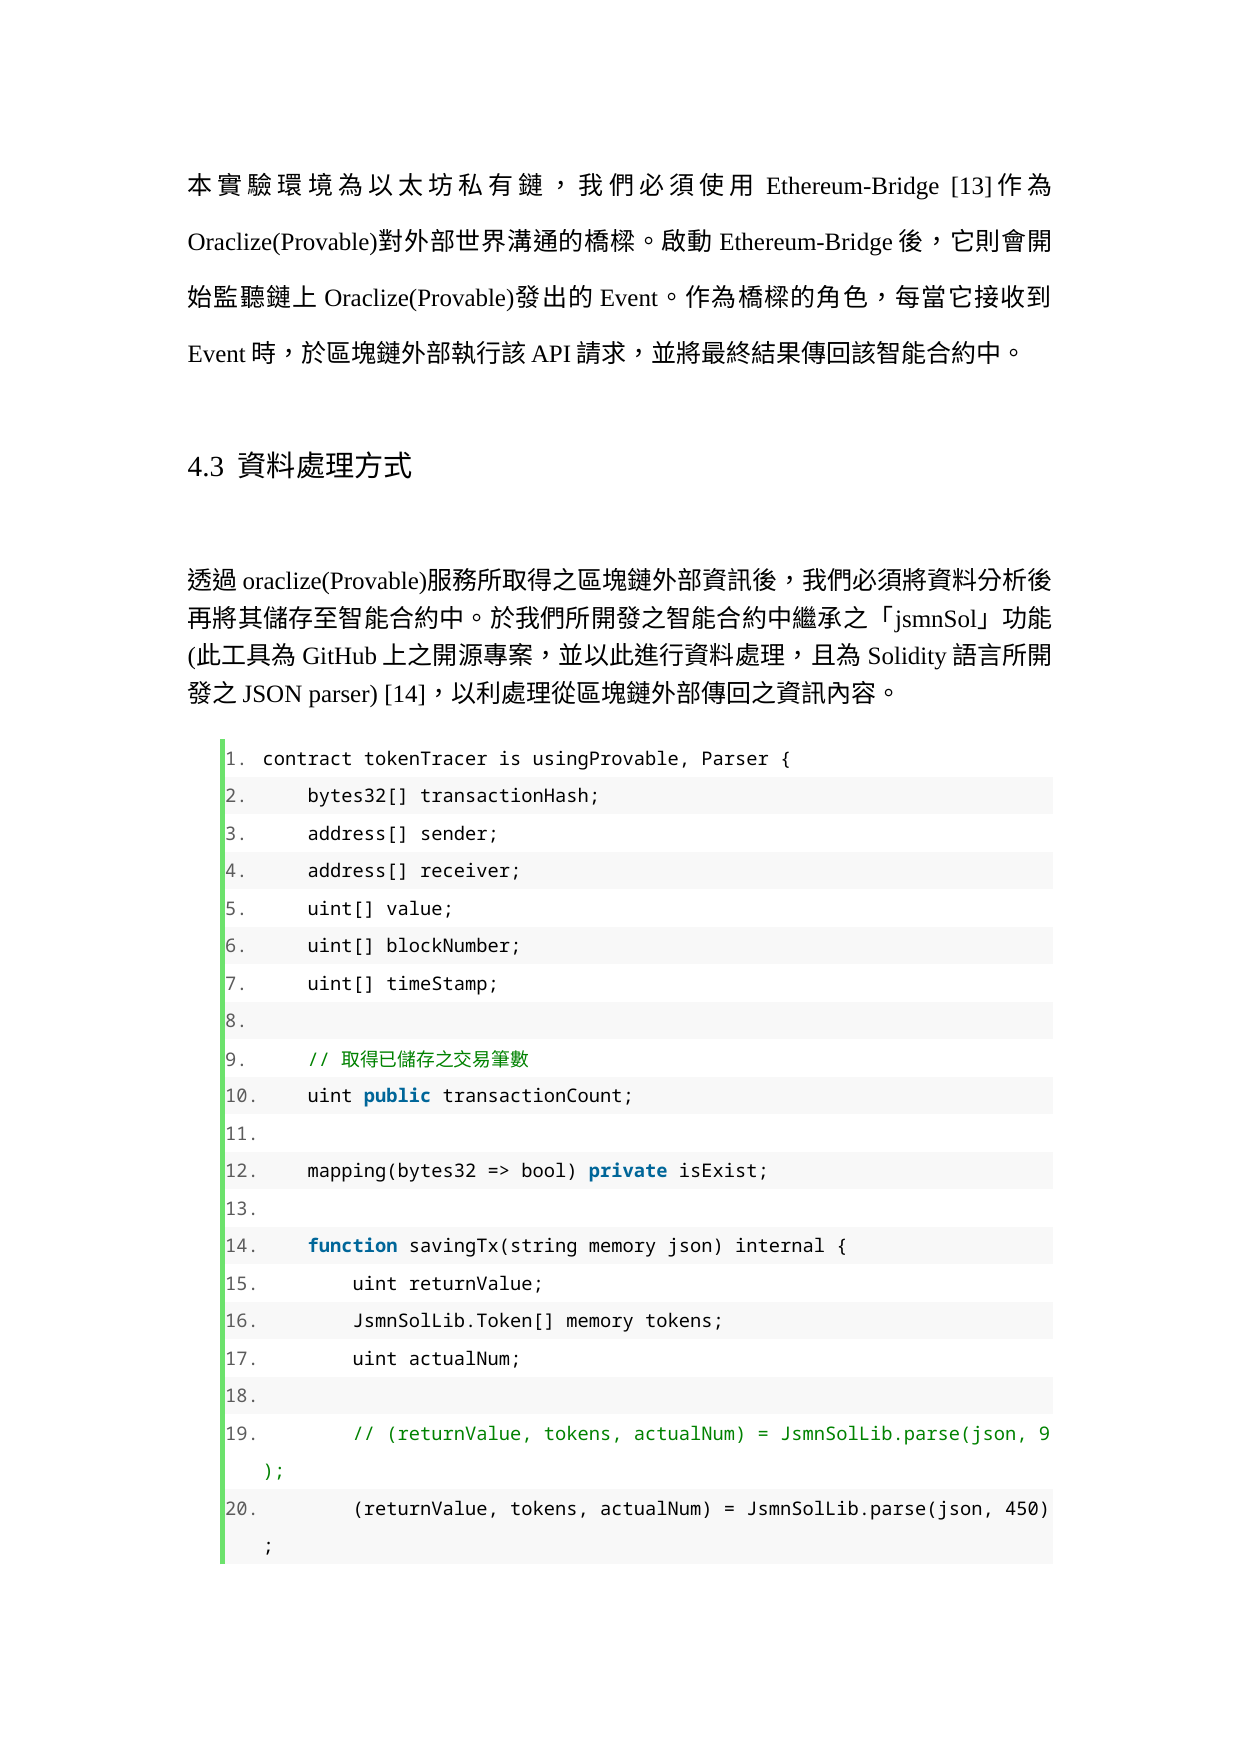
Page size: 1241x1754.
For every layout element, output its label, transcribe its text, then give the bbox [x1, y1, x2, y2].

list uint actualNum; [225, 1339, 1053, 1377]
list mapping(bytes32 => bool) private isExist; [225, 1152, 1053, 1189]
subtitle 4.3 資料處理方式 [187, 426, 1053, 501]
list address[] receiver; [225, 852, 1053, 889]
list uint[] blockNumber; [225, 927, 1053, 964]
list bytes32[] transactionHash; [225, 777, 1053, 814]
list function savingTx(string memory json) internal { [225, 1227, 1053, 1264]
text 本實驗環境為以太坊私有鏈，我們必須使用Ethereum-Bridge作為Oraclize(Provable)對外部世界溝通的橋樑。啟動Ethereum-Bridge後，它則會開始監聽鏈上Oraclize(Provable)發出的Event。作為橋樑的角色，每當它接收到Event時，於區塊鏈外部執行該API請求，並將最終結果傳回該智能合約中。 [187, 164, 1053, 371]
list uint returnValue; [225, 1264, 1053, 1302]
list // (returnValue, tokens, actualNum) = JsmnSolLib.parse(json, 9); [225, 1414, 1053, 1489]
list (returnValue, tokens, actualNum) = JsmnSolLib.parse(json, 450); [225, 1489, 1053, 1564]
list JsmnSolLib.Token[] memory tokens; [225, 1302, 1053, 1339]
list // 取得已儲存之交易筆數 [225, 1039, 1053, 1077]
list uint public transactionCount; [225, 1077, 1053, 1114]
list contract tokenTracer is usingProvable, Parser { [225, 739, 1053, 777]
list uint[] value; [225, 889, 1053, 927]
list address[] sender; [225, 814, 1053, 852]
list uint[] timeStamp; [225, 964, 1053, 1002]
text 透過oraclize(Provable)服務所取得之區塊鏈外部資訊後，我們必須將資料分析後再將其儲存至智能合約中。於我們所開發之智能合約中繼承之「jsmnSol」功能(此工具為GitHub上之開源專案，並以此進行資料處理，且為Solidity語言所開發之JSON parser)，以利處理從區塊鏈外部傳回之資訊內容。 [187, 560, 1053, 710]
